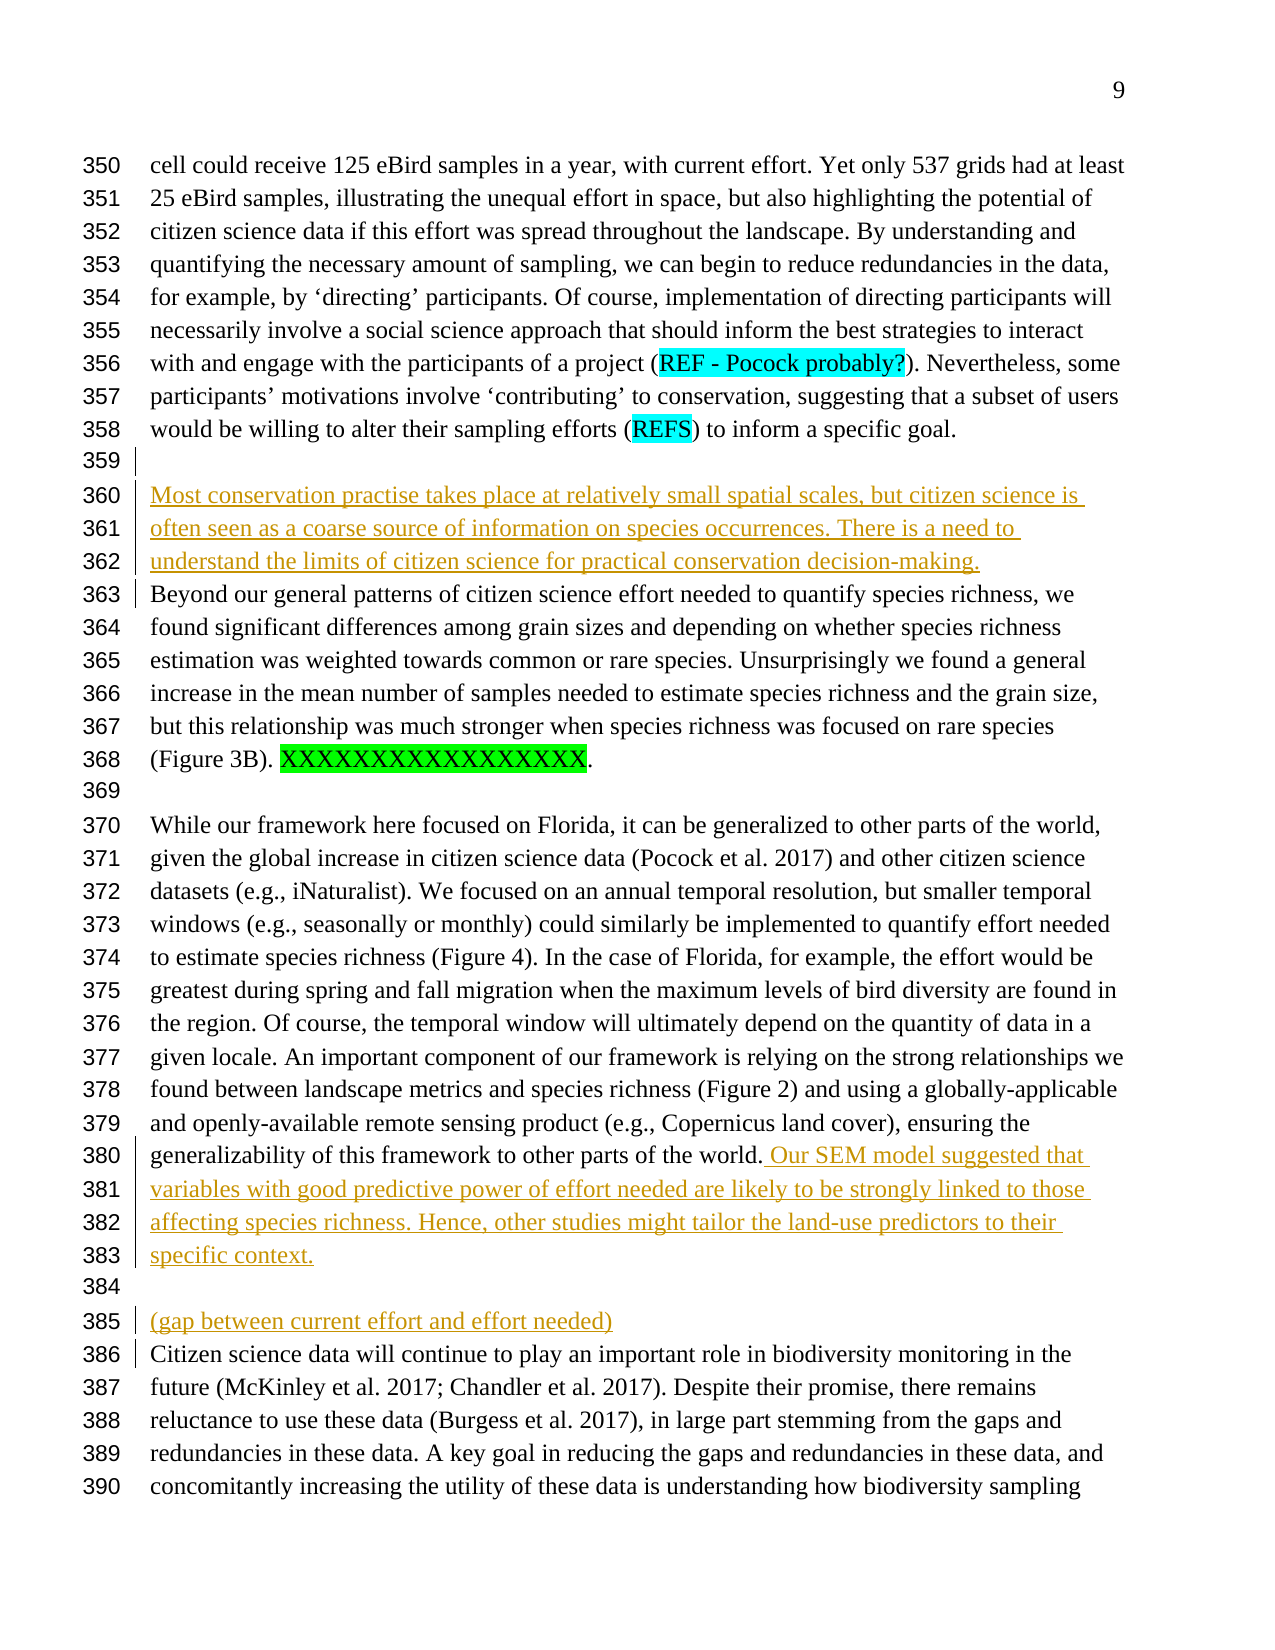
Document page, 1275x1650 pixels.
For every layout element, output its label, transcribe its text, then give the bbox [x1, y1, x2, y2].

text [150, 1339, 1125, 1499]
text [150, 150, 1125, 443]
text While our framework here focused on Florida, it can be generalized to other parts of the world, given the global increase in citizen science data (Pocock et al. 2017) and other citizen science datasets (e.g., iNaturalist). We focused on an annual temporal resolution, but smaller temporal windows (e.g., seasonally or monthly) could similarly be implemented to quantify effort needed to estimate species richness (Figure 4). In the case of Florida, for example, the effort would be greatest during spring and fall migration when the maximum levels of bird diversity are found in the region. Of course, the temporal window will ultimately depend on the quantity of data in a given locale. An important component of our framework is relying on the strong relationships we found between landscape metrics and species richness (Figure 2) and using a globally-applicable and openly-available remote sensing product (e.g., Copernicus land cover), ensuring the generalizability of this framework to other parts of the world. [150, 810, 1125, 1268]
text Beyond our general patterns of citizen science effort needed to quantify species richness, we found significant differences among grain sizes and depending on whether species richness estimation was weighted towards common or rare species. Unsurprisingly we found a general increase in the mean number of samples needed to estimate species richness and the grain size, but this relationship was much stronger when species richness was focused on rare species (Figure 3B). XXXXXXXXXXXXXXXXX. [150, 579, 1125, 773]
